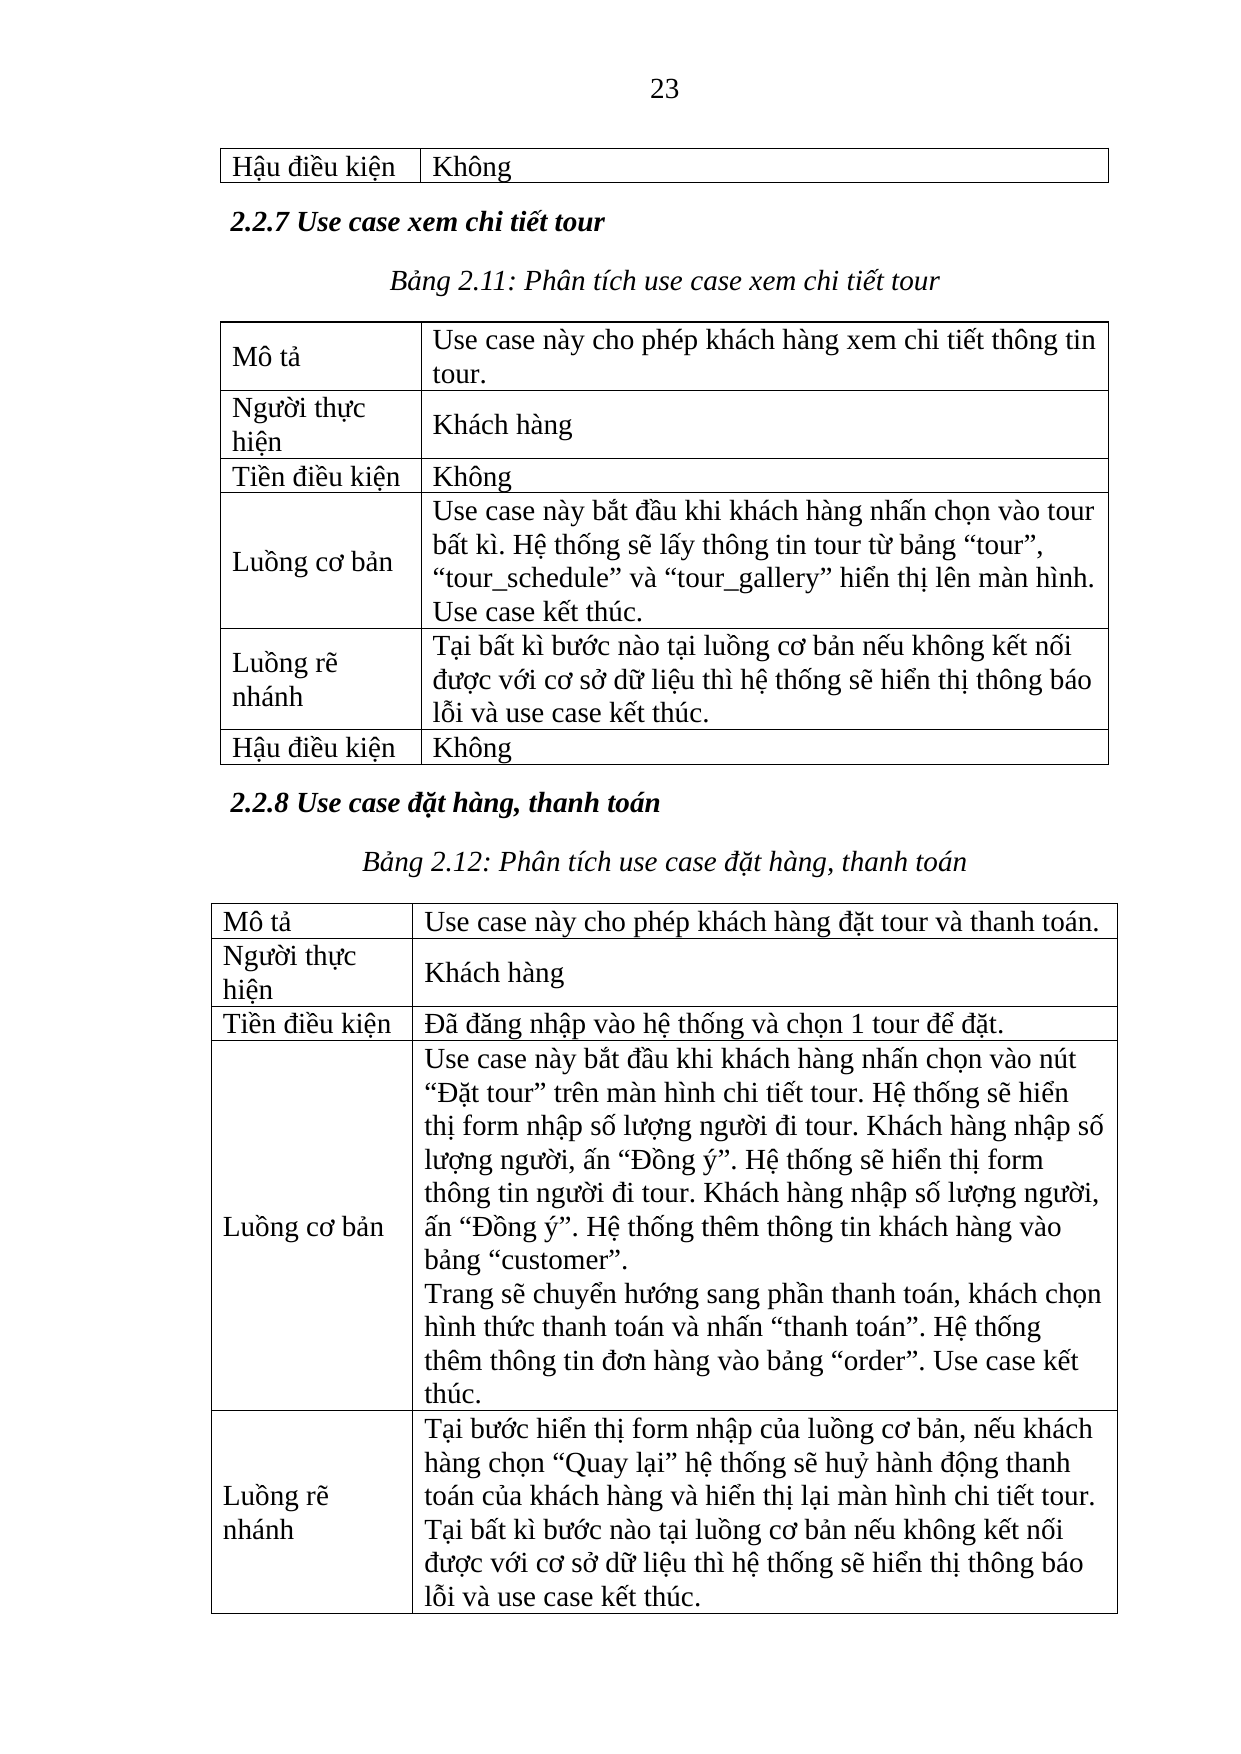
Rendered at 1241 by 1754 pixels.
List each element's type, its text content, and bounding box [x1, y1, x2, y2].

table_cell Hậu điều kiện [221, 730, 421, 764]
table_header Mô tả [212, 904, 412, 937]
table_header Mô tả [221, 323, 421, 389]
table_cell Use case này bắt đầu khi khách hàng nhấn chọn vào tour bất kì. Hệ thống sẽ lấy thông tin tour từ bảng “tour”, “tour_schedule” và “tour_gallery” hiển thị lên màn hình. Use case kết thúc. [422, 493, 1108, 627]
table_header Use case này cho phép khách hàng đặt tour và thanh toán. [413, 904, 1117, 937]
table_cell Không [422, 730, 1108, 764]
table_cell Tại bước hiển thị form nhập của luồng cơ bản, nếu khách hàng chọn “Quay lại” hệ thống sẽ huỷ hành động thanh toán của khách hàng và hiển thị lại màn hình chi tiết tour. Tại bất kì bước nào tại luồng cơ bản nếu không kết nối được với cơ sở dữ liệu thì hệ thống sẽ hiển thị thông báo lỗi và use case kết thúc. [413, 1411, 1117, 1612]
table_cell Không [421, 149, 1108, 182]
table_cell Người thực hiện [212, 939, 412, 1006]
table_header Use case này cho phép khách hàng xem chi tiết thông tin tour. [422, 323, 1108, 389]
table_cell Hậu điều kiện [221, 149, 420, 182]
table_cell Luồng cơ bản [221, 493, 421, 627]
table_cell Khách hàng [422, 391, 1108, 458]
table_cell Người thực hiện [221, 391, 421, 458]
table_cell Tiền điều kiện [221, 459, 421, 492]
table_cell Đã đăng nhập vào hệ thống và chọn 1 tour để đặt. [413, 1007, 1117, 1040]
table_cell Không [422, 459, 1108, 492]
subtitle Use case xem chi tiết tour [207, 204, 1122, 238]
table_cell Luồng rẽ nhánh [221, 629, 421, 729]
table_cell Tiền điều kiện [212, 1007, 412, 1040]
table_cell Luồng rẽ nhánh [212, 1411, 412, 1612]
table_cell Luồng cơ bản [212, 1041, 412, 1410]
subtitle Use case đặt hàng, thanh toán [207, 786, 1122, 819]
table_cell Use case này bắt đầu khi khách hàng nhấn chọn vào nút “Đặt tour” trên màn hình chi tiết tour. Hệ thống sẽ hiển thị form nhập số lượng người đi tour. Khách hàng nhập số lượng người, ấn “Đồng ý”. Hệ thống sẽ hiển thị form thông tin người đi tour. Khách hàng nhập số lượng người, ấn “Đồng ý”. Hệ thống thêm thông tin khách hàng vào bảng “customer”. Trang sẽ chuyển hướng sang phần thanh toán, khách chọn hình thức thanh toán và nhấn “thanh toán”. Hệ thống thêm thông tin đơn hàng vào bảng “order”. Use case kết thúc. [413, 1041, 1117, 1410]
table_cell Khách hàng [413, 939, 1117, 1006]
table_cell Tại bất kì bước nào tại luồng cơ bản nếu không kết nối được với cơ sở dữ liệu thì hệ thống sẽ hiển thị thông báo lỗi và use case kết thúc. [422, 629, 1108, 729]
